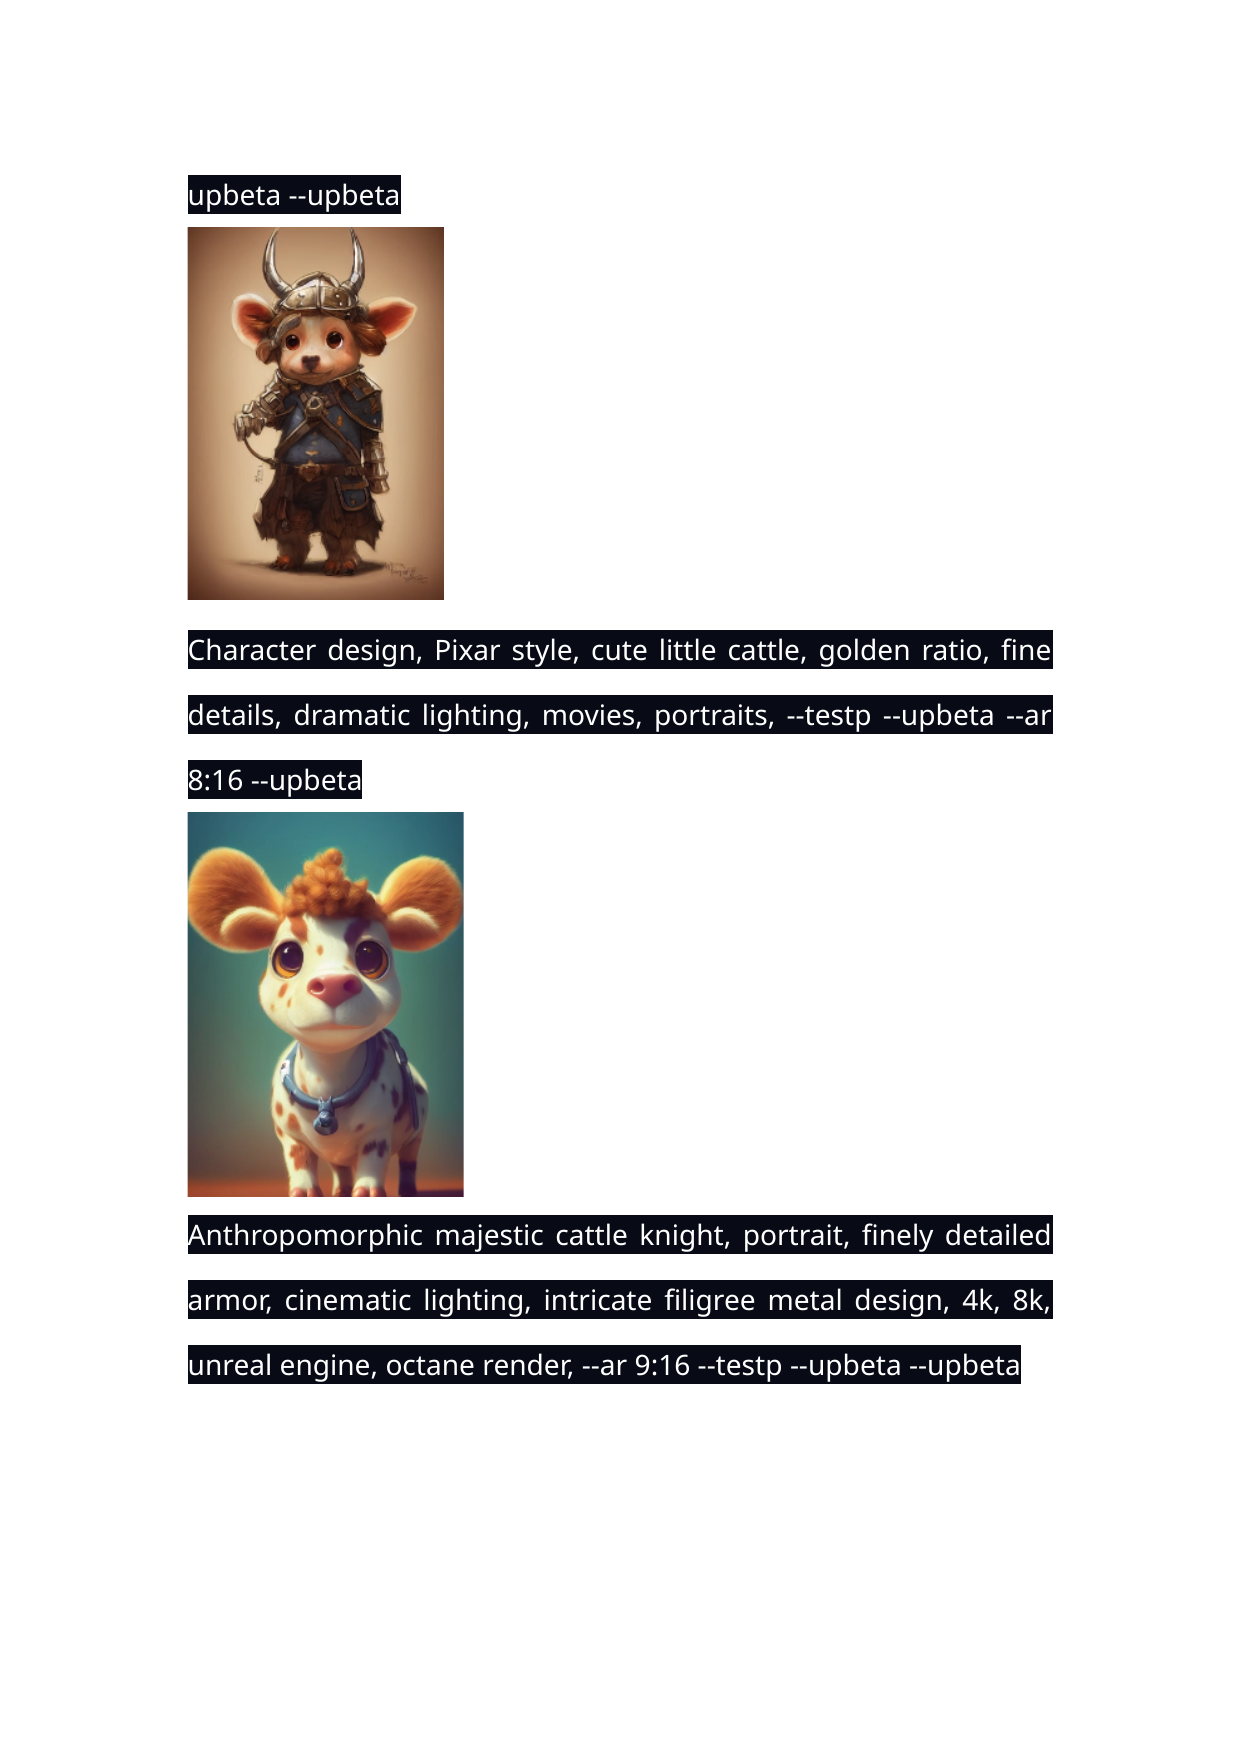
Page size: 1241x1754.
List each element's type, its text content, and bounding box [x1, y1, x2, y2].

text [187, 162, 1053, 227]
text Anthropomorphic majestic cattle knight, portrait, finely detailed armor, cinematic lighting, intricate filigree metal design, 4k, 8k, unreal engine, octane render, --ar 9:16 --testp --upbeta --upbeta [187, 1202, 1053, 1244]
text Anthropomorphic majestic cattle knight, portrait, finely detailed armor, cinematic lighting, intricate filigree metal design, 4k, 8k, unreal engine, octane render, --ar 9:16 --testp --upbeta --upbeta [187, 1245, 1053, 1397]
picture [187, 227, 444, 600]
text Character design, Pixar style, cute little cattle, golden ratio, fine details, dramatic lighting, movies, portraits, --testp --upbeta --ar 8:16 --upbeta [187, 617, 1053, 812]
picture [187, 812, 464, 1197]
